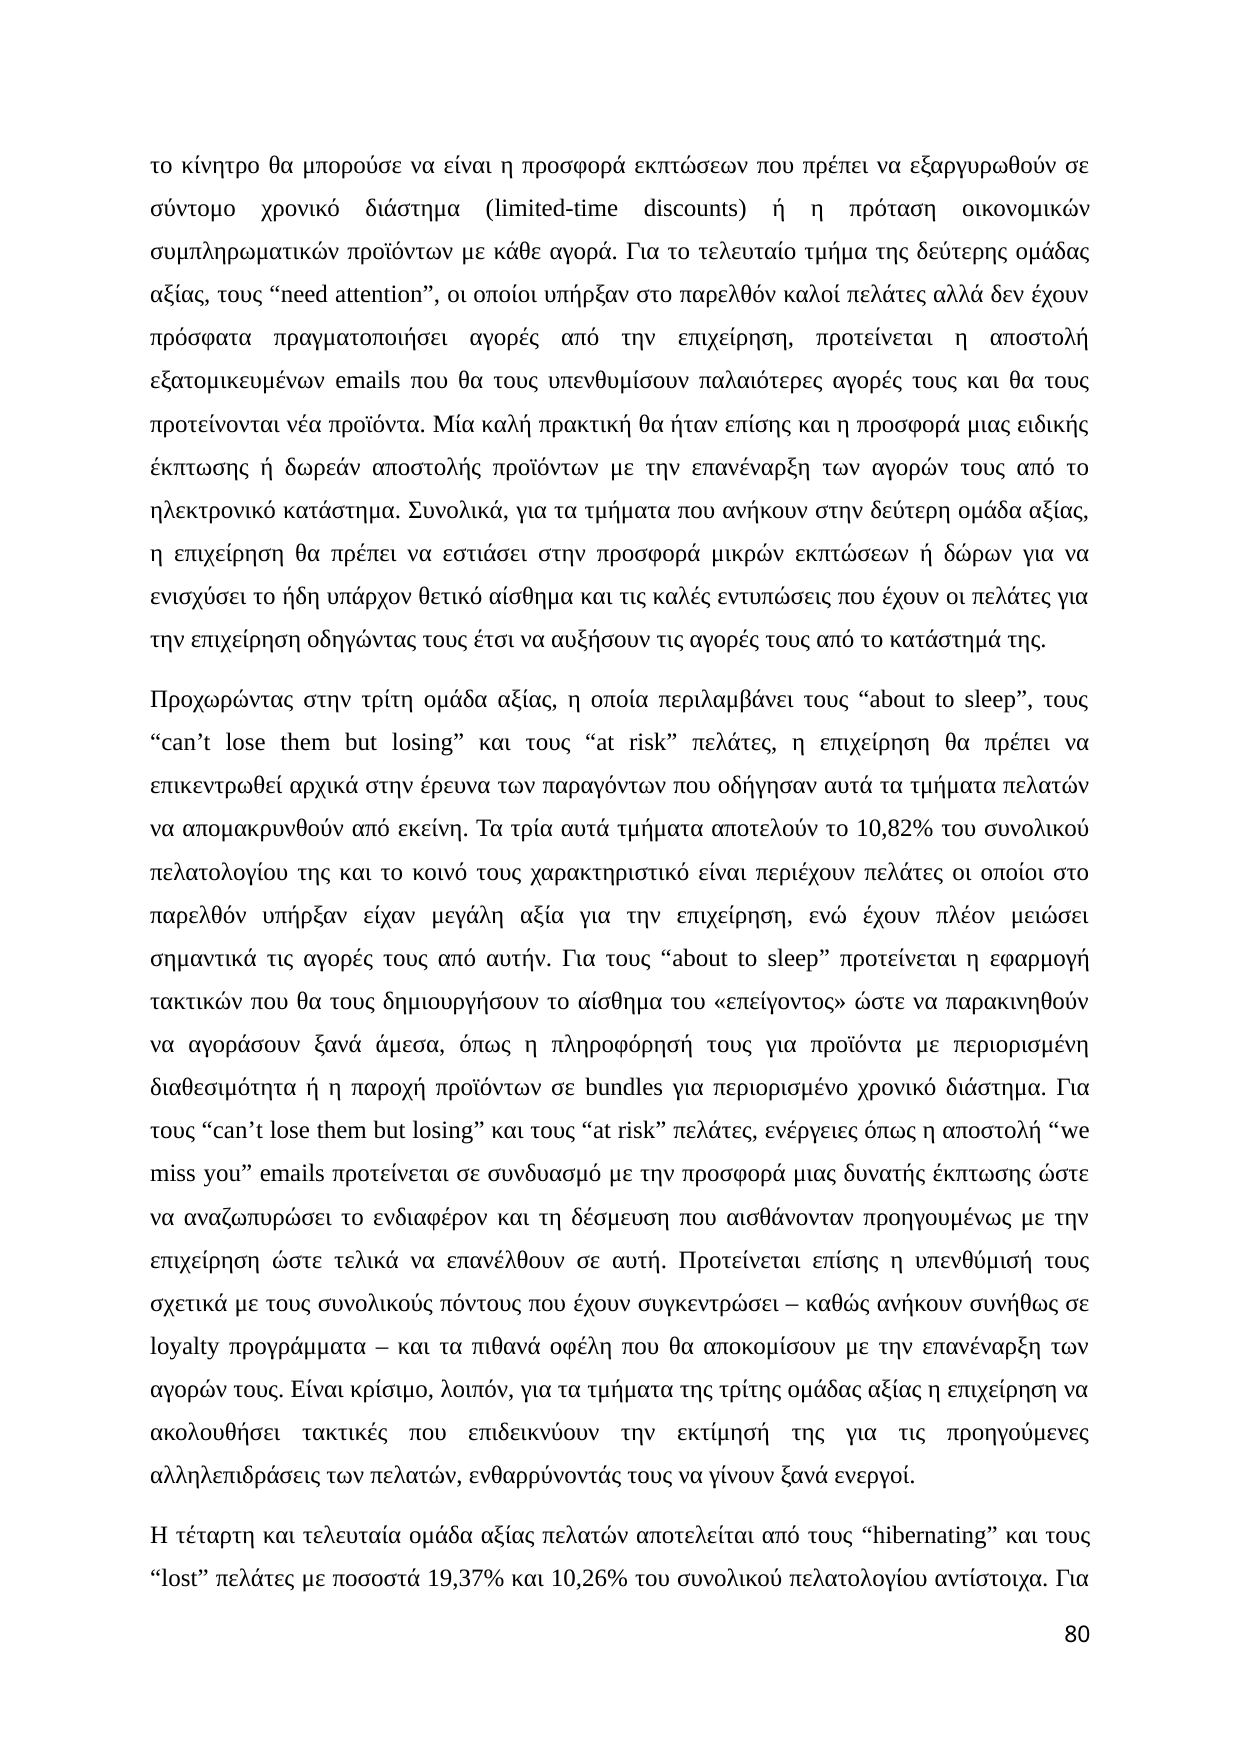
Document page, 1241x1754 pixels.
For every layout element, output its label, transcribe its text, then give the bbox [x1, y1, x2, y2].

text Προχωρώντας στην τρίτη ομάδα αξίας, η οποία περιλαμβάνει τους “about to sleep”, τους “can’t lose them but losing” και τους “at risk” πελάτες, η επιχείρηση θα πρέπει να επικεντρωθεί αρχικά στην έρευνα των παραγόντων που οδήγησαν αυτά τα τμήματα πελατών να απομακρυνθούν από εκείνη. Τα τρία αυτά τμήματα αποτελούν το 10,82% του συνολικού πελατολογίου της και το κοινό τους χαρακτηριστικό είναι περιέχουν πελάτες οι οποίοι στο παρελθόν υπήρξαν είχαν μεγάλη αξία για την επιχείρηση, ενώ έχουν πλέον μειώσει σημαντικά τις αγορές τους από αυτήν. Για τους “about to sleep” προτείνεται η εφαρμογή τακτικών που θα τους δημιουργήσουν το αίσθημα του «επείγοντος» ώστε να παρακινηθούν να αγοράσουν ξανά άμεσα, όπως η πληροφόρησή τους για προϊόντα με περιορισμένη διαθεσιμότητα ή η παροχή προϊόντων σε bundles για περιορισμένο χρονικό διάστημα. Για τους “can’t lose them but losing” και τους “at risk” πελάτες, ενέργειες όπως η αποστολή “we miss you” emails προτείνεται σε συνδυασμό με την προσφορά μιας δυνατής έκπτωσης ώστε να αναζωπυρώσει το ενδιαφέρον και τη δέσμευση που αισθάνονταν προηγουμένως με την επιχείρηση ώστε τελικά να επανέλθουν σε αυτή. Προτείνεται επίσης η υπενθύμισή τους σχετικά με τους συνολικούς πόντους που έχουν συγκεντρώσει – καθώς ανήκουν συνήθως σε loyalty προγράμματα – και τα πιθανά οφέλη που θα αποκομίσουν με την επανέναρξη των αγορών τους. Είναι κρίσιμο, λοιπόν, για τα τμήματα της τρίτης ομάδας αξίας η επιχείρηση να ακολουθήσει τακτικές που επιδεικνύουν την εκτίμησή της για τις προηγούμενες αλληλεπιδράσεις των πελατών, ενθαρρύνοντάς τους να γίνουν ξανά ενεργοί. [150, 684, 1090, 1489]
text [150, 1520, 1090, 1592]
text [150, 150, 1090, 653]
